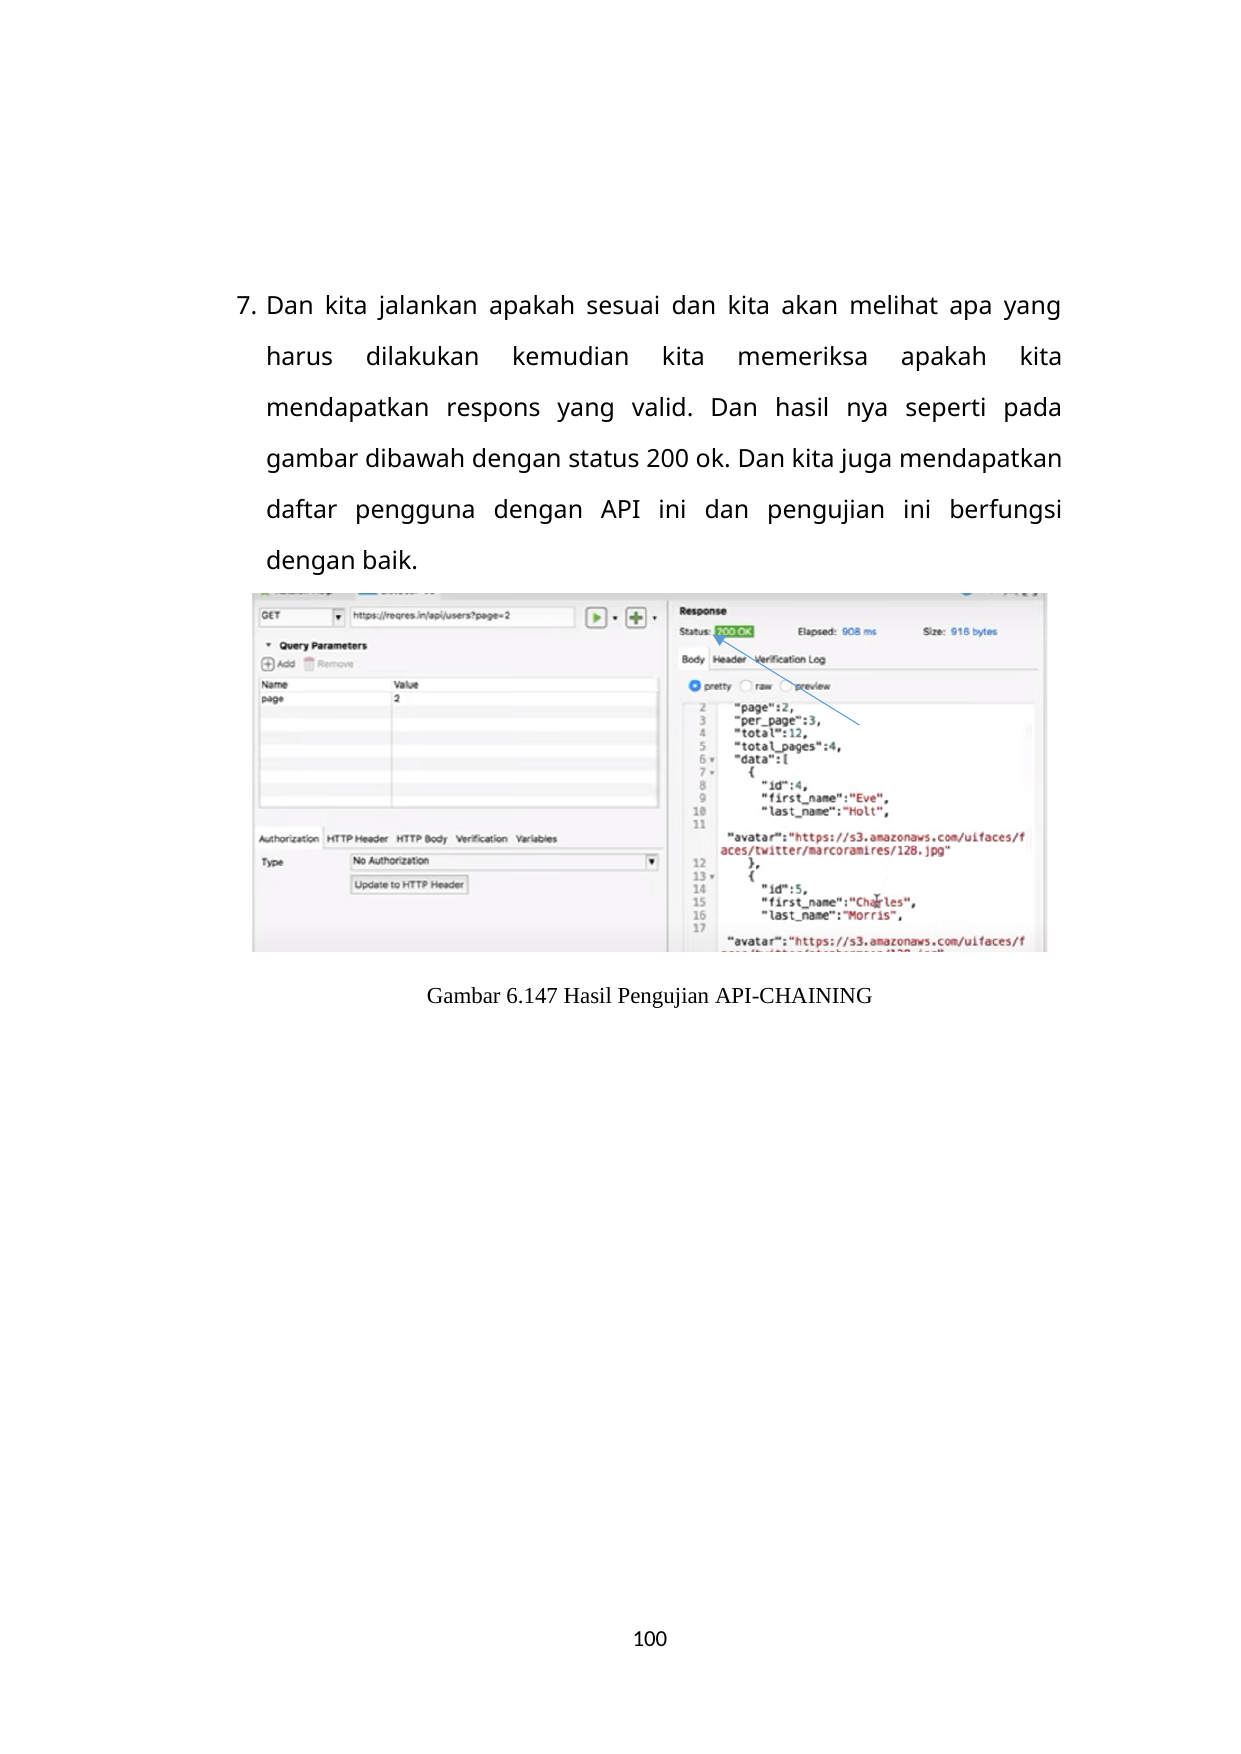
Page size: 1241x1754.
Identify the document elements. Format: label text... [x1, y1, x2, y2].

picture [252, 593, 1048, 952]
list Dan kita jalankan apakah sesuai dan kita akan melihat apa yang harus dilakukan kemudian kita memeriksa apakah kita mendapatkan respons yang valid. Dan hasil nya seperti pada gambar dibawah dengan status 200 ok. Dan kita juga mendapatkan daftar pengguna dengan API ini dan pengujian ini berfungsi dengan baik. [236, 287, 1063, 577]
